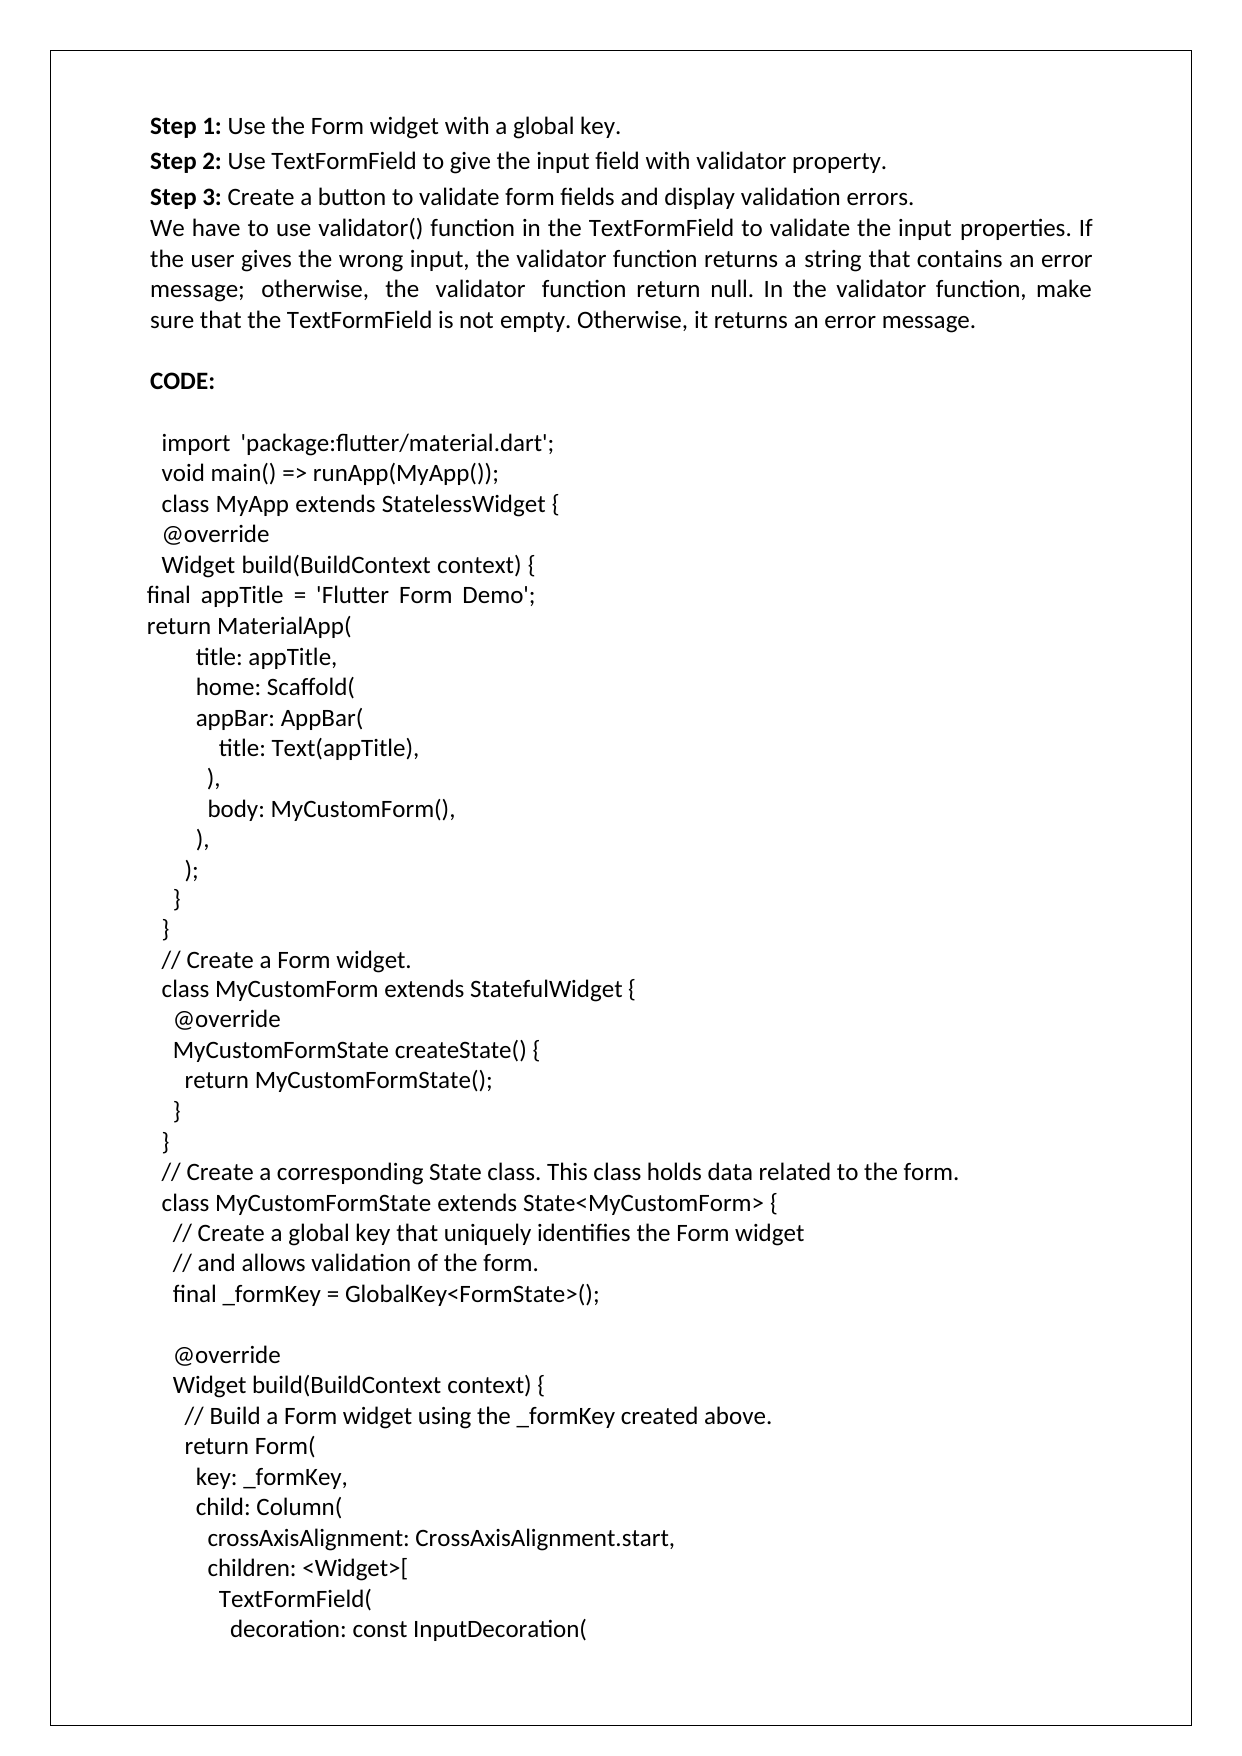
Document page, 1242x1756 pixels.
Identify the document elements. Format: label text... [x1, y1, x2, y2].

text Widget build(BuildContext context) { [173, 1369, 1191, 1400]
text title: appTitle, home: Scaffold( appBar: AppBar( [196, 641, 377, 732]
text TextFormField( [219, 1583, 1191, 1613]
text class MyCustomForm extends StatefulWidget { @override [161, 974, 639, 1034]
text MyCustomFormState createState() { return MyCustomFormState(); [173, 1035, 543, 1094]
text import 'package:flutter/material.dart'; void main() => runApp(MyApp()); [161, 427, 554, 488]
text class MyApp extends StatelessWidget { @override [161, 488, 560, 549]
text ), [196, 823, 1191, 854]
text // Build a Form widget using the _formKey created above. return Form( [184, 1400, 775, 1461]
text Step 3: Create a button to validate form fields and display validation errors. [150, 177, 1191, 212]
text } [173, 1095, 1191, 1126]
text // Create a corresponding State class. This class holds data related to the form. class MyCustomFormState extends State<MyCustomForm> { [161, 1156, 962, 1217]
text } [161, 913, 1191, 943]
text key: _formKey, child: Column( [196, 1461, 350, 1522]
text title: Text(appTitle), [219, 732, 1191, 763]
text Widget build(BuildContext context) { final appTitle = 'Flutter Form Demo'; return MaterialApp( [147, 549, 536, 641]
text // and allows validation of the form. [173, 1248, 1191, 1278]
text // Create a Form widget. [161, 944, 1191, 974]
text } [173, 884, 1191, 913]
text Step 2: Use TextFormField to give the input field with validator property. [150, 141, 1191, 177]
text We have to use validator() function in the TextFormField to validate the input properties. If the user gives the wrong input, the validator function returns a string that contains an error message; otherwise, the validator function return null. In the validator function, make sure that the TextFormField is not empty. Otherwise, it returns an error message. [150, 212, 1093, 334]
text body: MyCustomForm(), [207, 793, 1191, 823]
text // Create a global key that uniquely identifies the Form widget [173, 1217, 1191, 1248]
text ); [184, 854, 1191, 884]
text decoration: const InputDecoration( [230, 1613, 1191, 1644]
text ), [207, 763, 1191, 793]
subtitle CODE: [150, 366, 1191, 396]
text } [161, 1126, 1191, 1156]
text Step 1: Use the Form widget with a global key. [150, 106, 1191, 141]
text crossAxisAlignment: CrossAxisAlignment.start, children: <Widget>[ [207, 1522, 677, 1583]
text final _formKey = GlobalKey<FormState>(); [173, 1278, 1191, 1308]
text @override [173, 1339, 1191, 1369]
